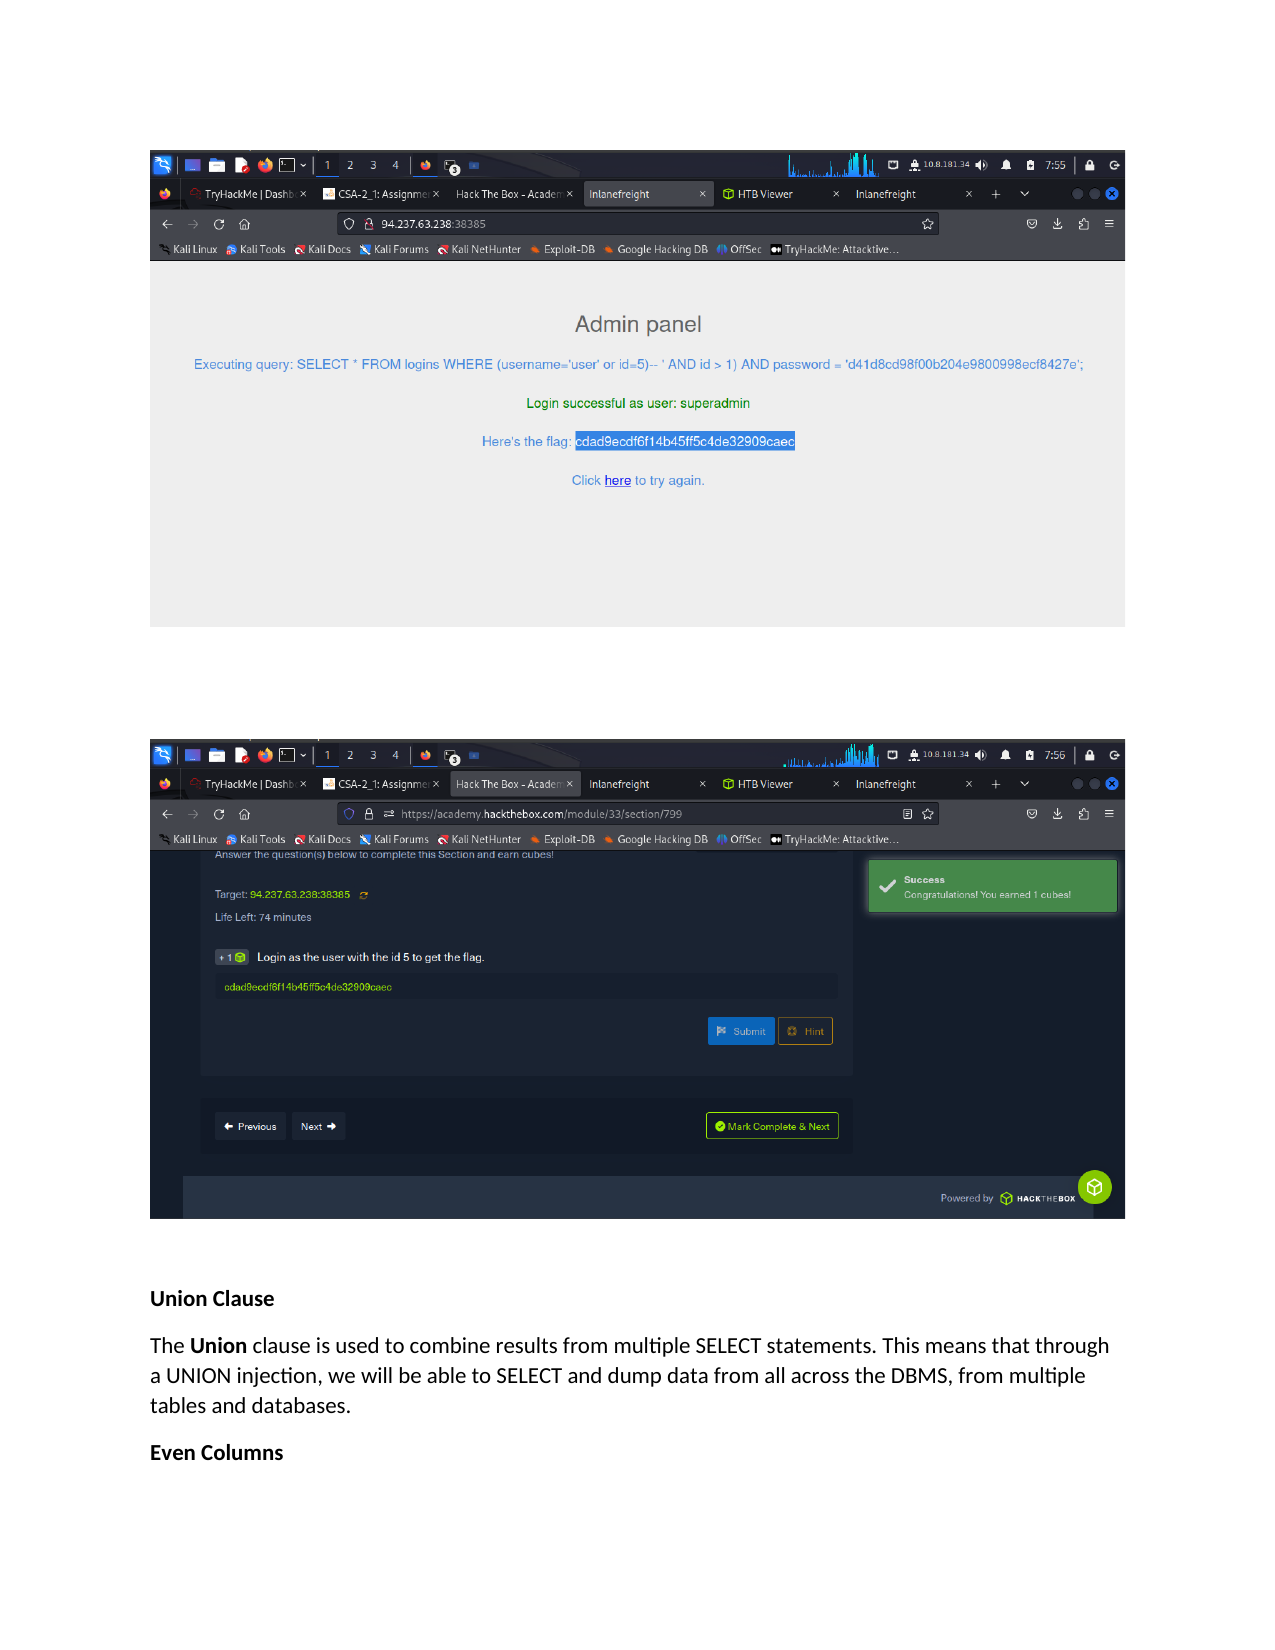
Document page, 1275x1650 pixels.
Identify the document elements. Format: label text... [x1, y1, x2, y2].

text Union Clause [150, 1284, 1125, 1312]
text Even Columns [150, 1438, 1125, 1466]
picture [150, 739, 1125, 1219]
text The Union clause is used to combine results from multiple SELECT statements. This means that through a UNION injection, we will be able to SELECT and dump data from all across the DBMS, from multiple tables and databases. [150, 1331, 1125, 1419]
picture [150, 150, 1125, 627]
